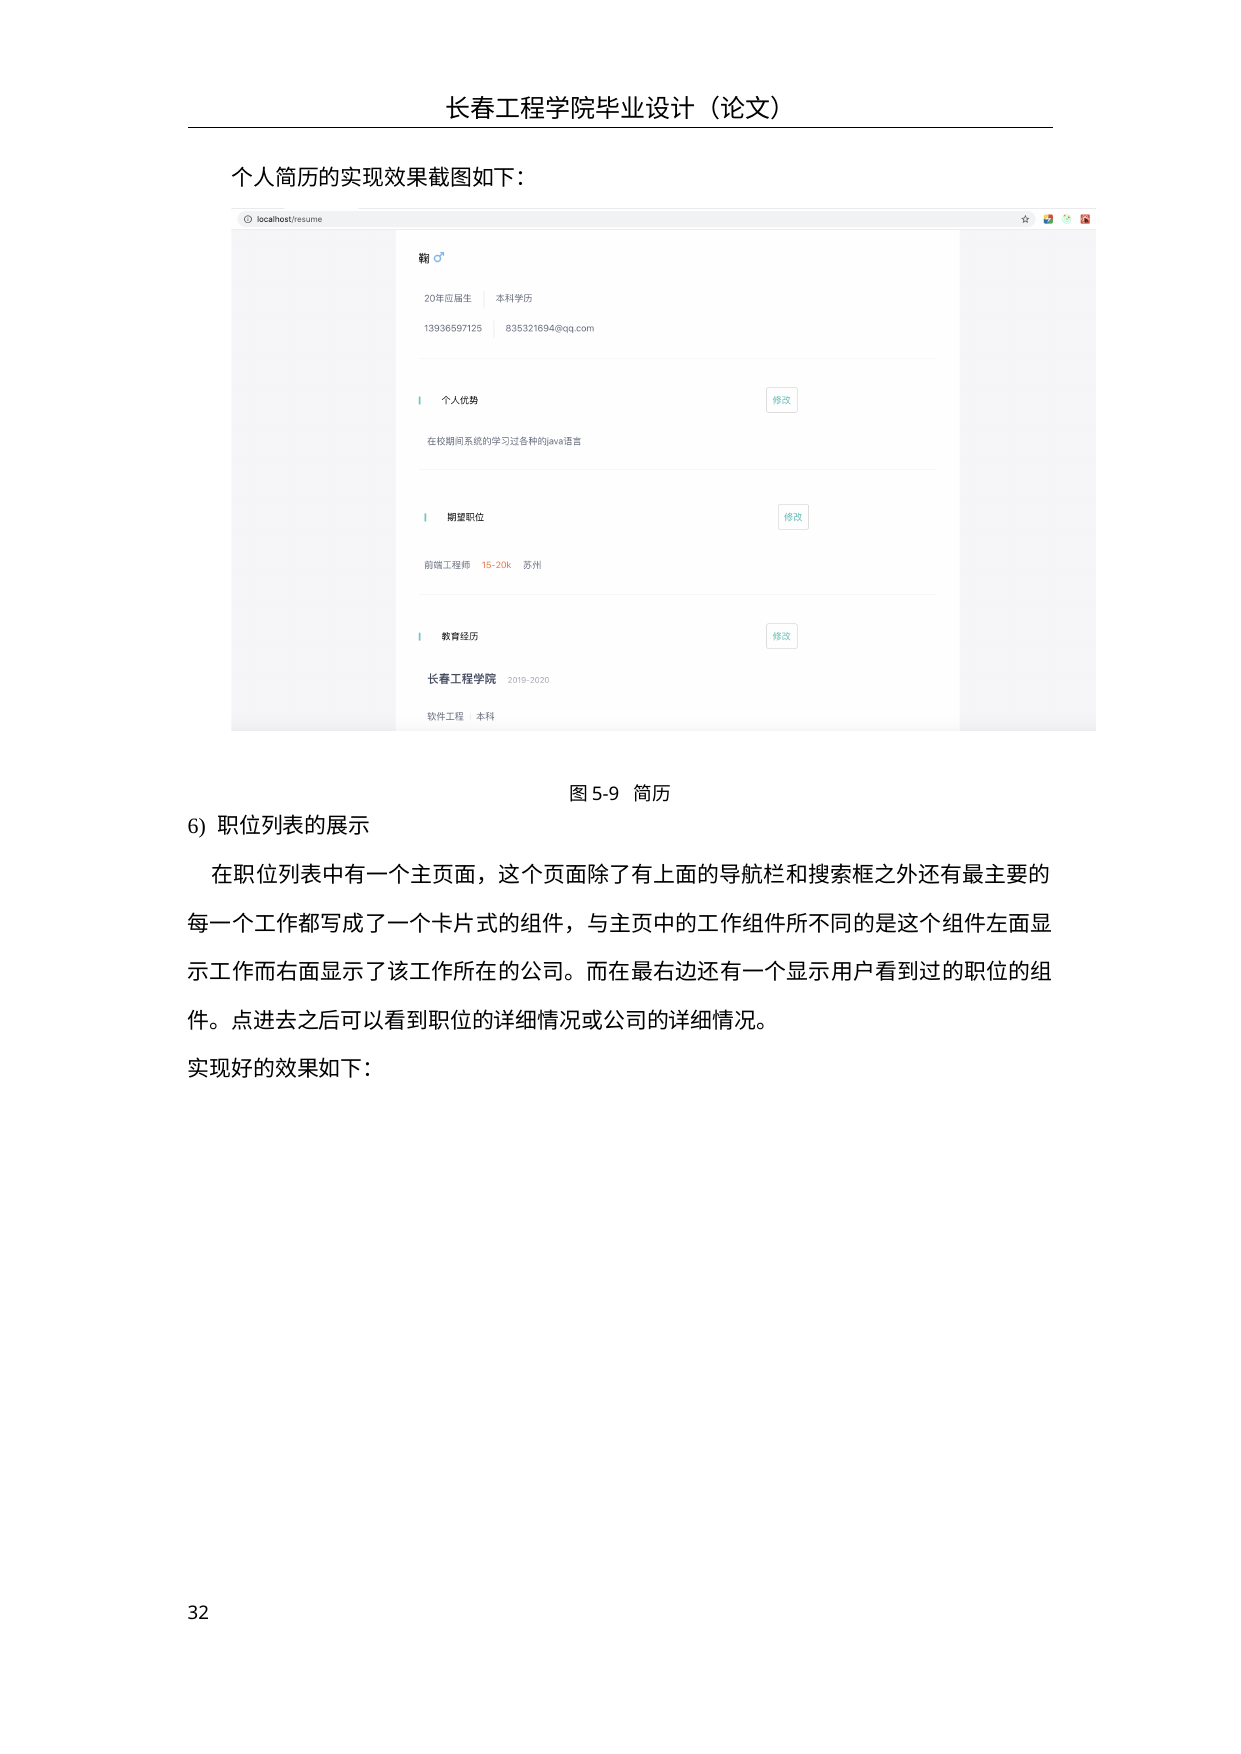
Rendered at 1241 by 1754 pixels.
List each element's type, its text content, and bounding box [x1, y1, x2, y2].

picture [231, 208, 1096, 731]
text 6) 职位列表的展示 [187, 808, 1053, 841]
text 在职位列表中有一个主页面，这个页面除了有上面的导航栏和搜索框之外还有最主要的每一个工作都写成了一个卡片式的组件，与主页中的工作组件所不同的是这个组件左面显示工作而右面显示了该工作所在的公司。而在最右边还有一个显示用户看到过的职位的组件。点进去之后可以看到职位的详细情况或公司的详细情况。 [187, 856, 1053, 1035]
text 个人简历的实现效果截图如下： [187, 160, 1053, 192]
text 图5-9 简历 [187, 776, 1053, 808]
text 实现好的效果如下： [187, 1051, 1053, 1083]
